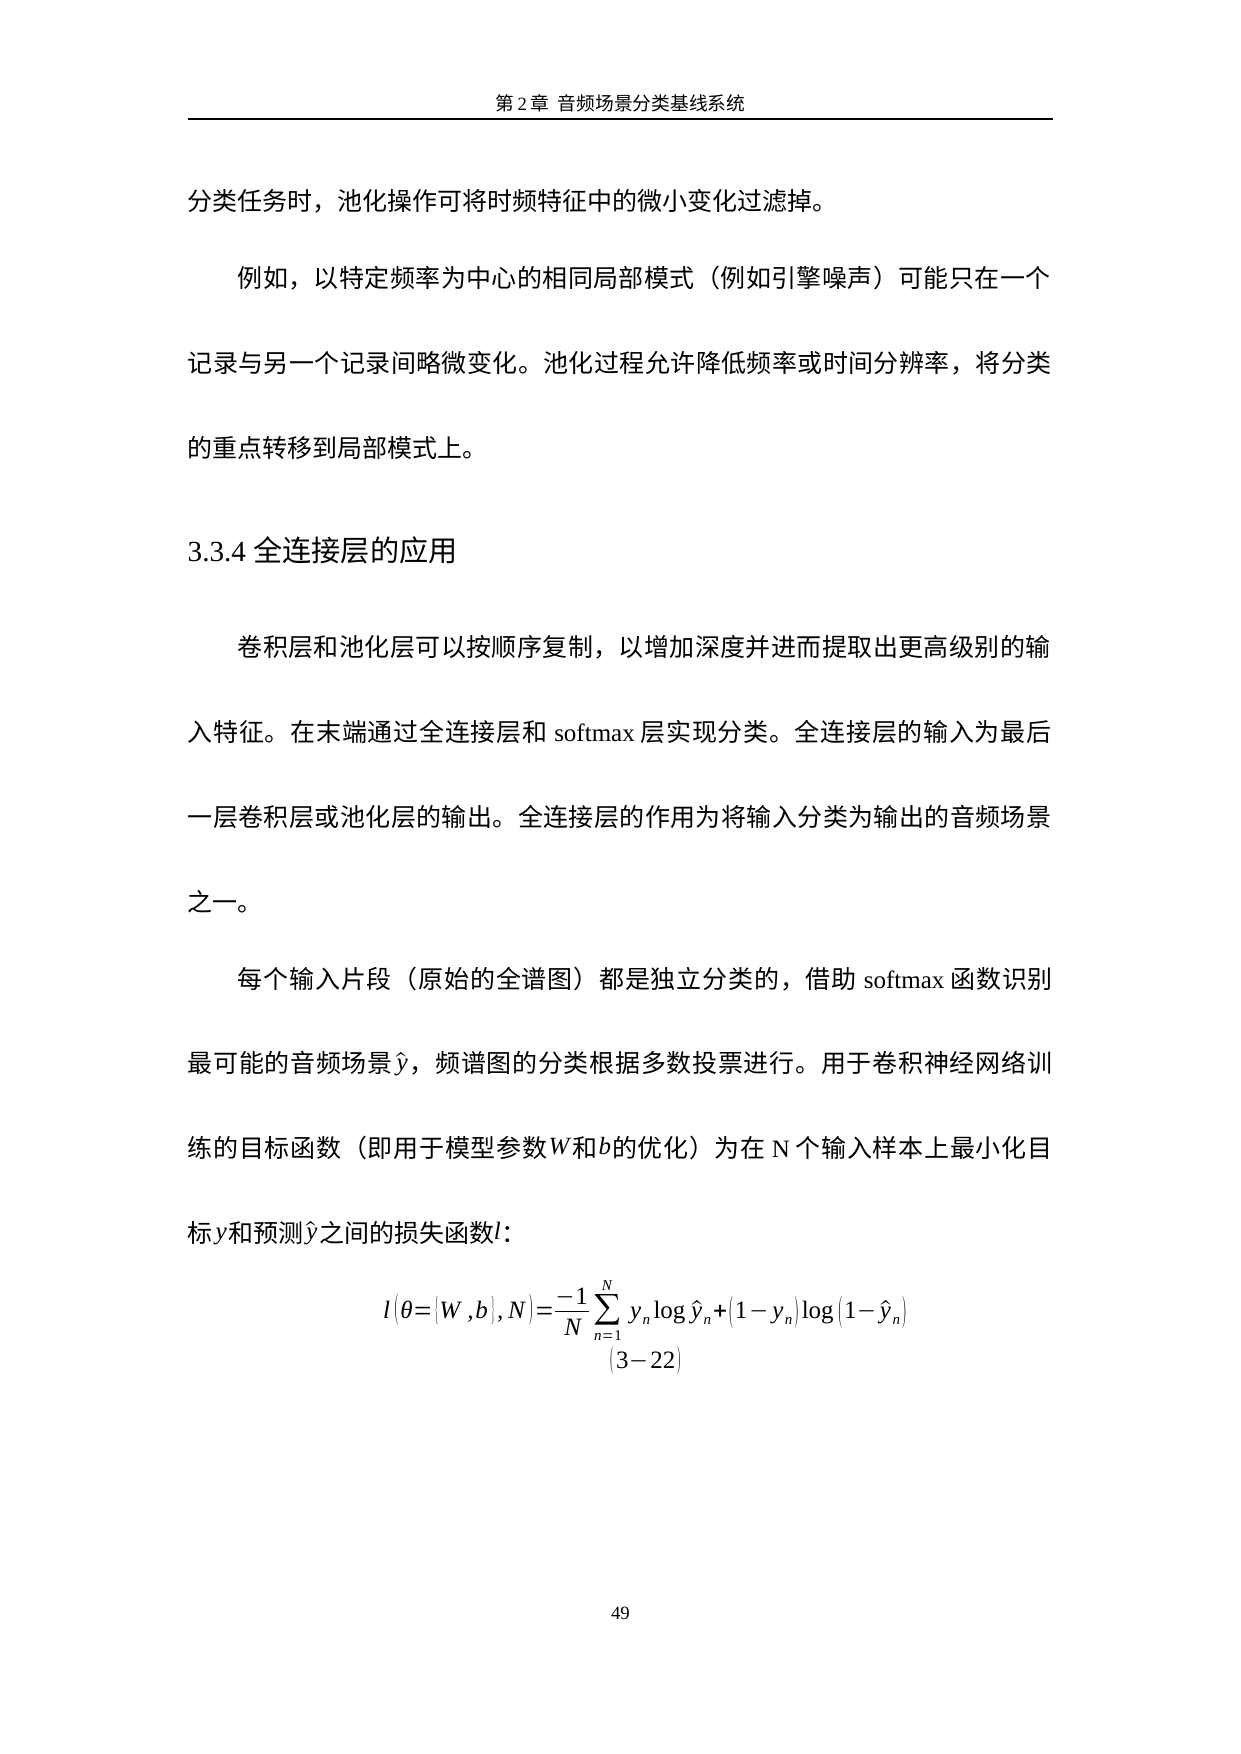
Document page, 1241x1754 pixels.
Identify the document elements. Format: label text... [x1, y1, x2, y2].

text 卷积层和池化层可以按顺序复制，以增加深度并进而提取出更高级别的输入特征。在末端通过全连接层和softmax层实现分类。全连接层的输入为最后一层卷积层或池化层的输出。全连接层的作用为将输入分类为输出的音频场景之一。 [187, 612, 1053, 934]
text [187, 166, 1053, 233]
subtitle 3.3.4 全连接层的应用 [187, 514, 1053, 582]
text 例如，以特定频率为中心的相同局部模式（例如引擎噪声）可能只在一个记录与另一个记录间略微变化。池化过程允许降低频率或时间分辨率，将分类的重点转移到局部模式上。 [187, 243, 1053, 480]
text 每个输入片段（原始的全谱图）都是独立分类的，借助softmax函数识别最可能的音频场景，频谱图的分类根据多数投票进行。用于卷积神经网络训练的目标函数（即用于模型参数和的优化）为在N个输入样本上最小化目标和预测之间的损失函数： [187, 943, 1053, 1266]
